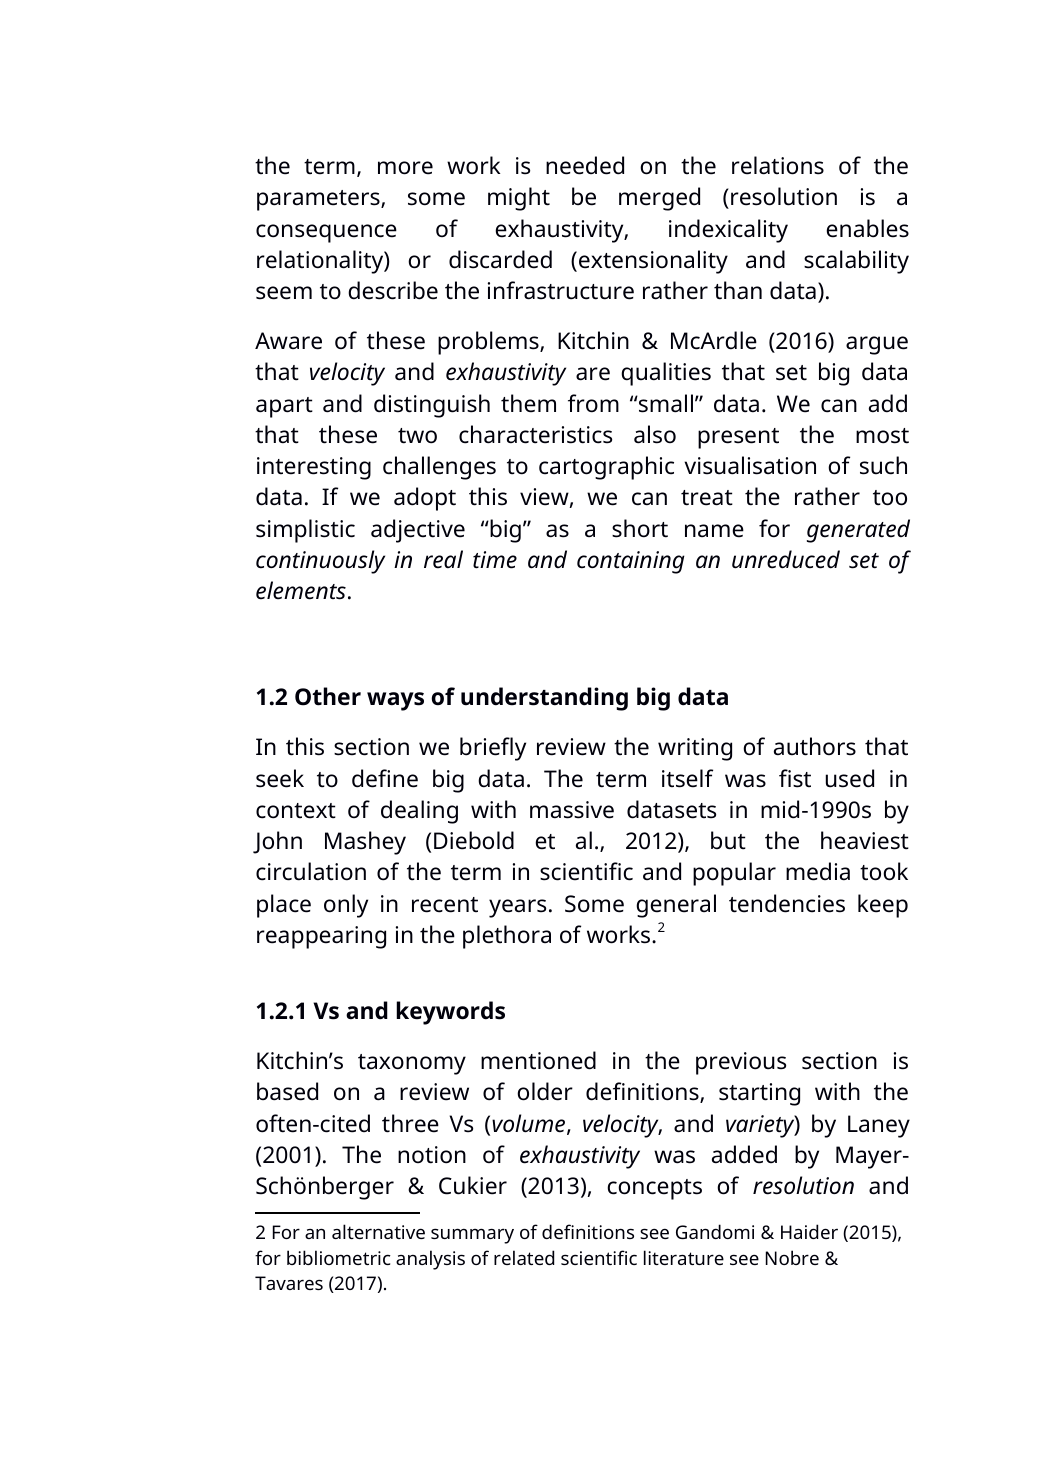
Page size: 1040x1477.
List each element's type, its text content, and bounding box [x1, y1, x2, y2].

text Aware of these problems, Kitchin & McArdle (2016) argue that velocity and exhaustivity are qualities that set big data apart and distinguish them from “small” data. We can add that these two characteristics also present the most interesting challenges to cartographic visualisation of such data. If we adopt this view, we can treat the rather too simplistic adjective “big” as a short name for generated continuously in real time and containing an unreduced set of elements. [255, 325, 910, 606]
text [255, 1045, 910, 1201]
text In this section we briefly review the writing of authors that seek to define big data. The term itself was fist used in context of dealing with massive datasets in mid-1990s by John Mashey (Diebold et al., 2012), but the heaviest circulation of the term in scientific and popular media took place only in recent years. Some general tendencies keep reappearing in the plethora of works. [255, 731, 910, 950]
subtitle 1.2.1 Vs and keywords [255, 995, 910, 1026]
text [255, 150, 910, 306]
subtitle 1.2 Other ways of understanding big data [255, 681, 910, 712]
